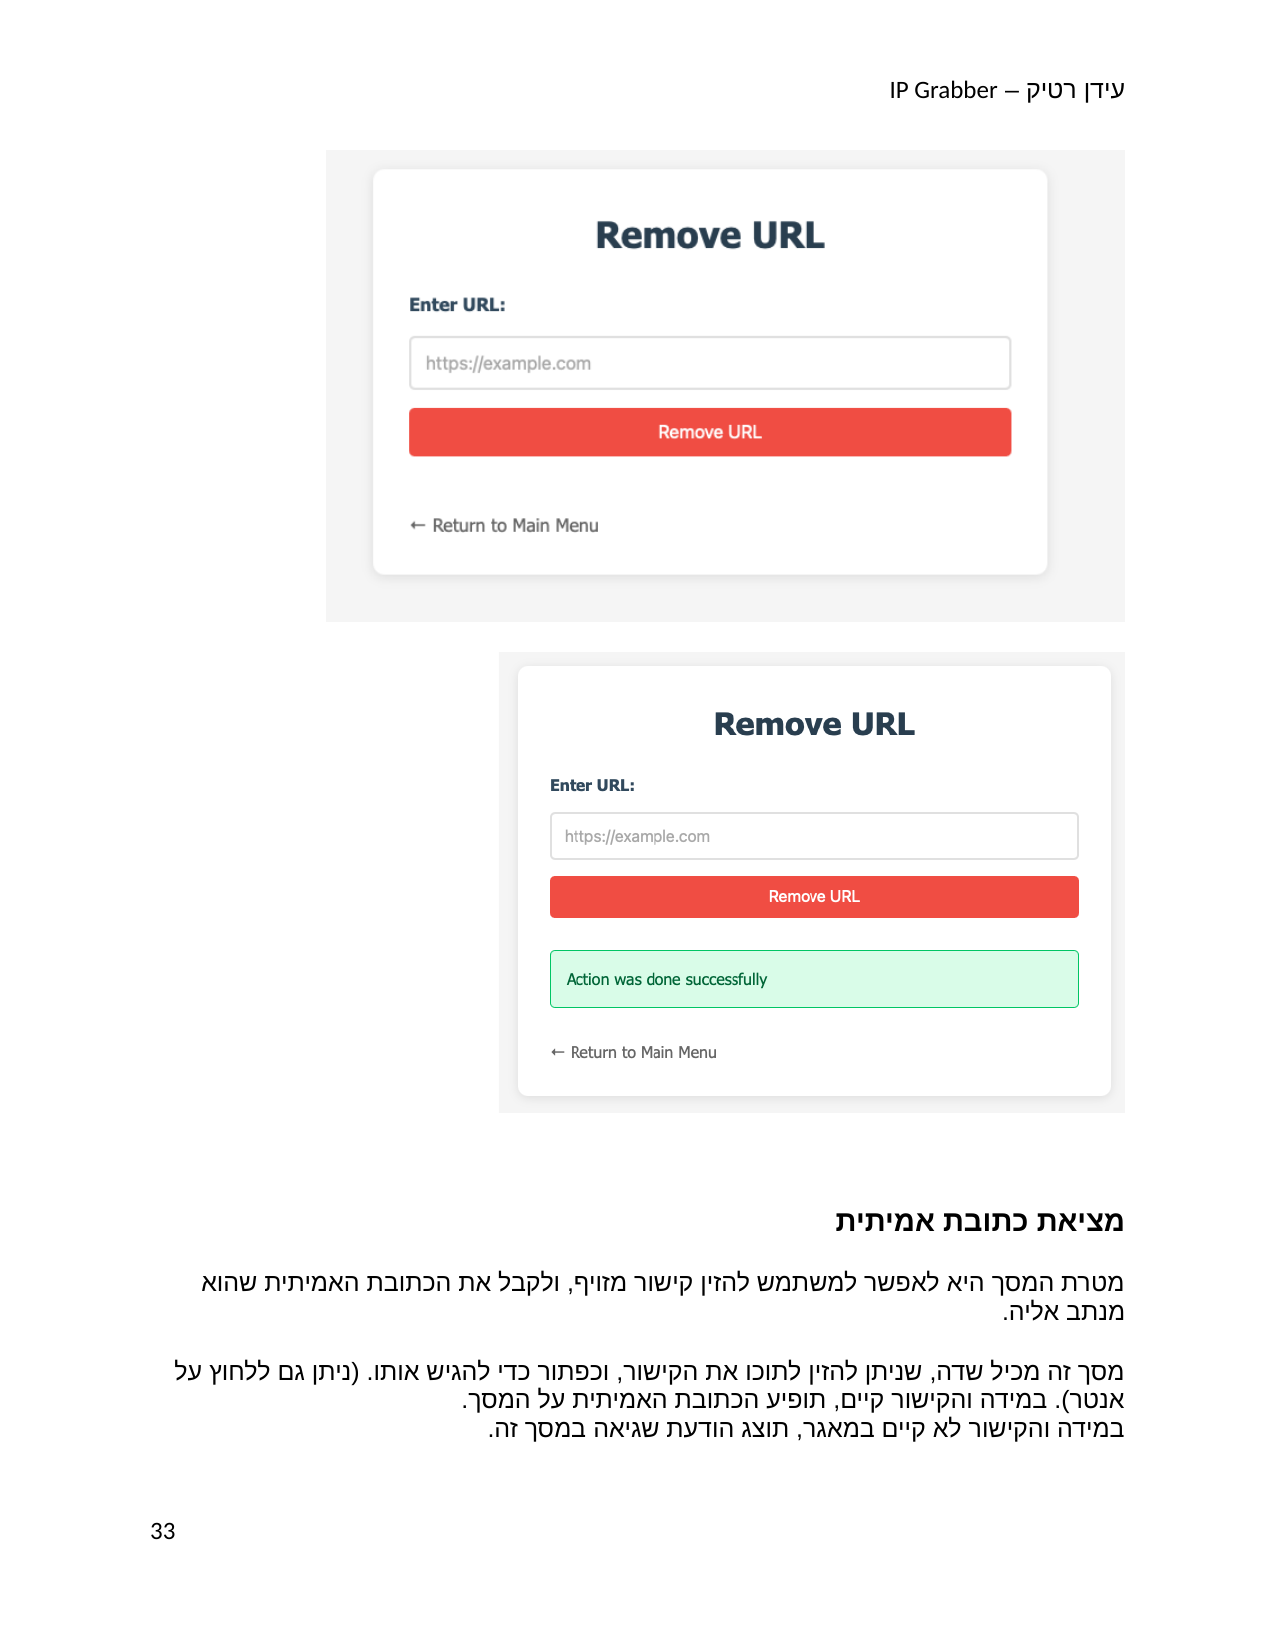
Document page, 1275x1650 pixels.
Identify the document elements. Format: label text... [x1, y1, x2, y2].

text מסך זה מכיל שדה, שניתן להזין לתוכו את הקישור, וכפתור כדי להגיש אותו. (ניתן גם ללחוץ על אנטר). במידה והקישור קיים, תופיע הכתובת האמיתית על המסך. [150, 1356, 1125, 1414]
picture [326, 150, 1125, 622]
text מציאת כתובת אמיתית [150, 1204, 1125, 1238]
text במידה והקישור לא קיים במאגר, תוצג הודעת שגיאה במסך זה. [150, 1414, 1125, 1443]
text מטרת המסך היא לאפשר למשתמש להזין קישור מזויף, ולקבל את הכתובת האמיתית שהוא מנתב אליה. [150, 1268, 1125, 1326]
picture [498, 652, 1125, 1113]
